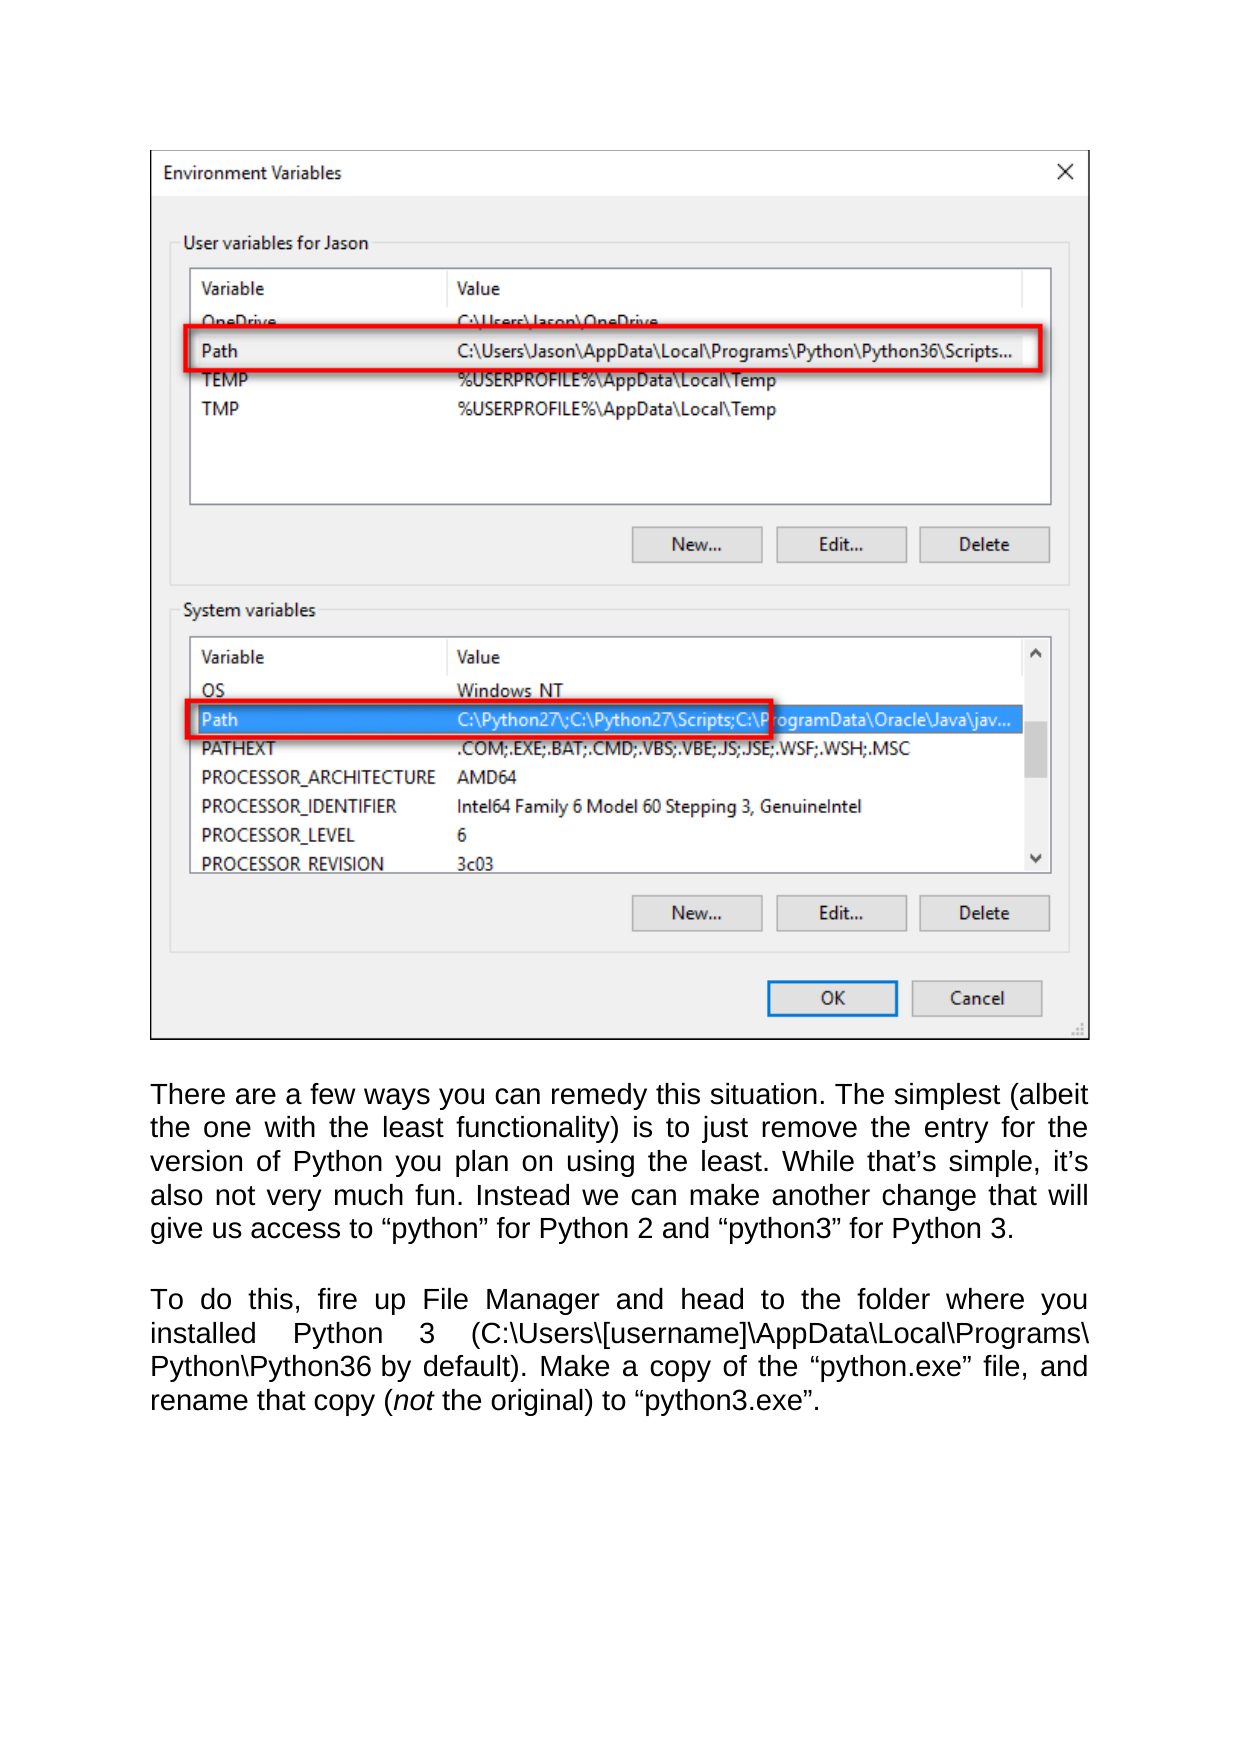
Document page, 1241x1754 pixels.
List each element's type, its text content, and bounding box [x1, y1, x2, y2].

text There are a few ways you can remedy this situation. The simplest (albeit the one with the least functionality) is to just remove the entry for the version of Python you plan on using the least. While that’s simple, it’s also not very much fun. Instead we can make another change that will give us access to “python” for Python 2 and “python3” for Python 3. [150, 1077, 1090, 1244]
text To do this, fire up File Manager and head to the folder where you installed Python 3 (C:\Users\[username]\AppData\Local\Programs\Python\Python36 by default). Make a copy of the “python.exe” file, and rename that copy (not the original) to “python3.exe”. [150, 1282, 1090, 1416]
picture [150, 150, 1090, 1040]
